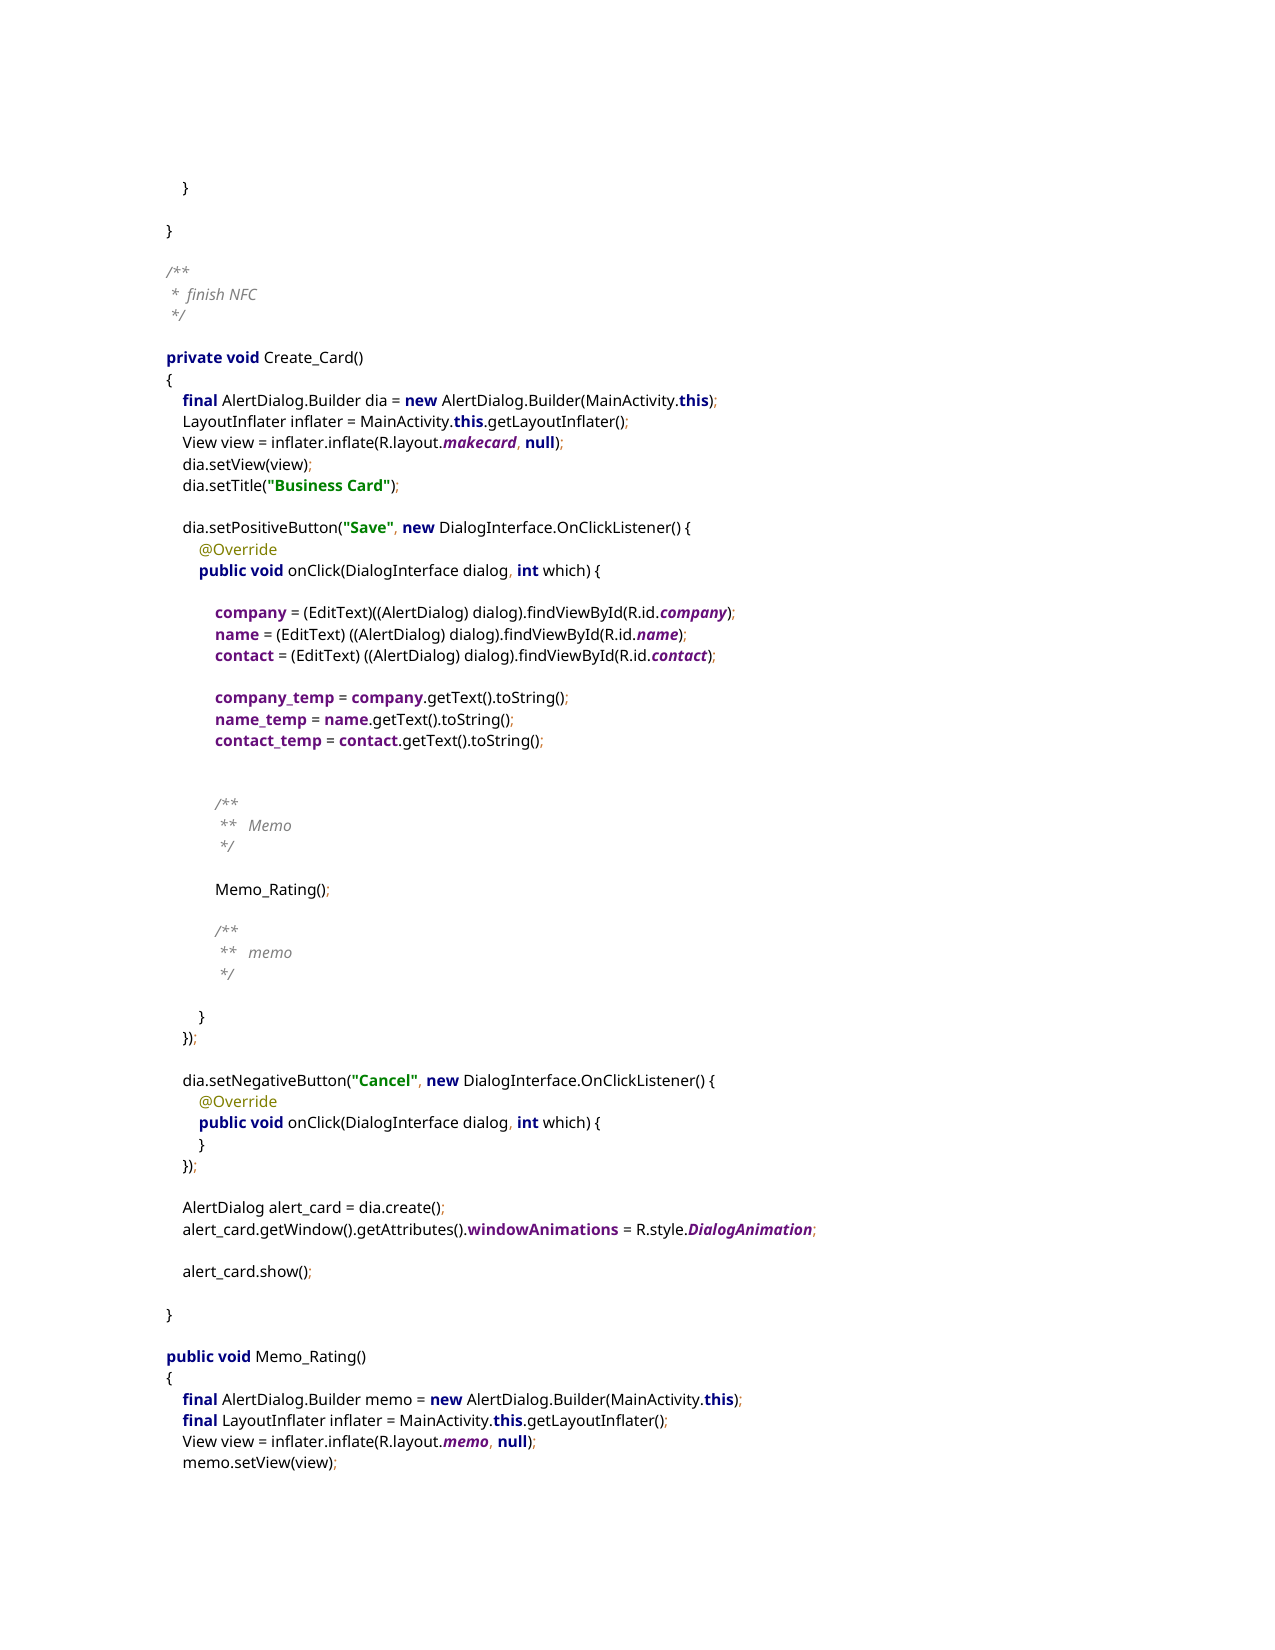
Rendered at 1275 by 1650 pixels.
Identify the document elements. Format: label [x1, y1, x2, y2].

text [150, 177, 1125, 1495]
